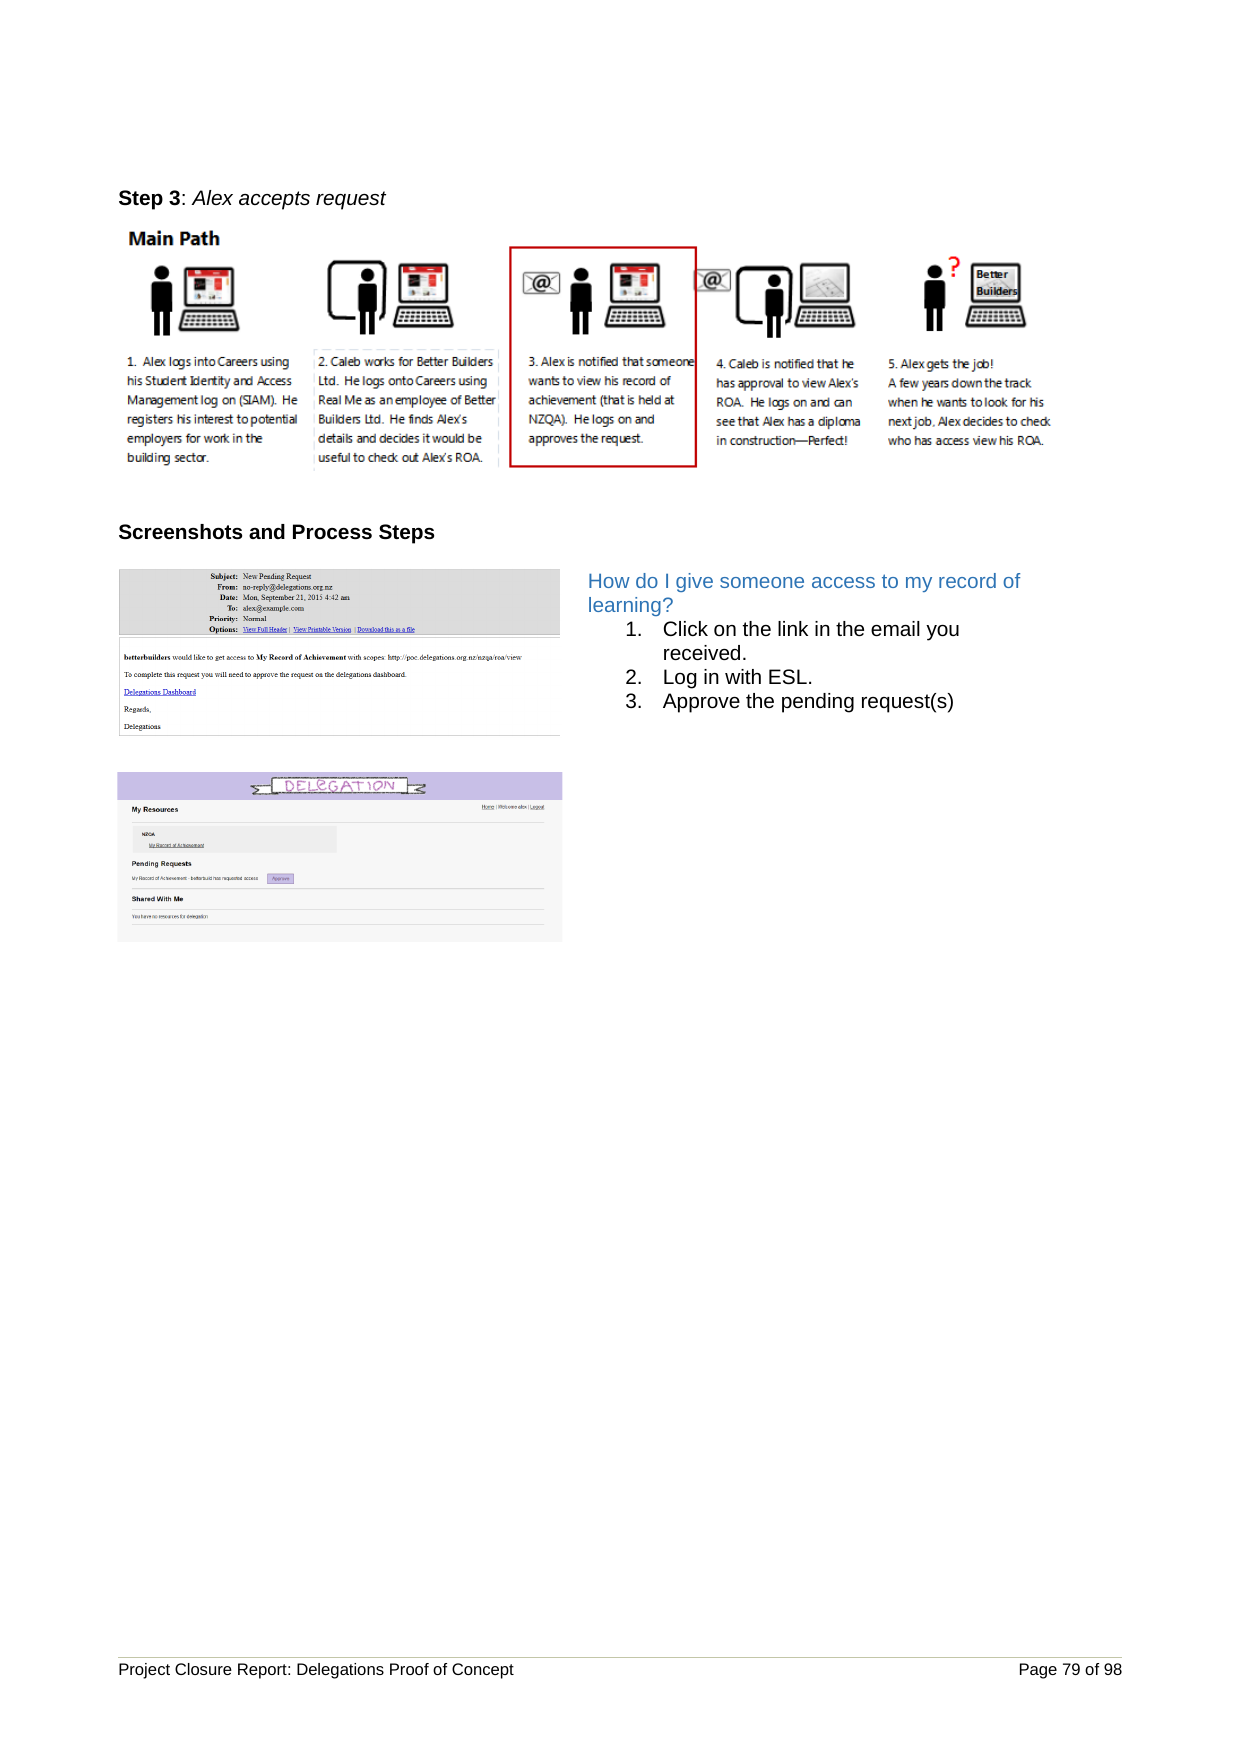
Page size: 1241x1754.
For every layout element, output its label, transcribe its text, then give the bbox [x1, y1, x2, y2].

table_header How do I give someone access to my record of learning? Click on the link in the email you received. Log in with ESL. Approve the pending request(s) [578, 546, 1046, 952]
picture [117, 772, 563, 942]
text Step 3: Alex accepts request [118, 185, 1122, 209]
text Screenshots and Process Steps [118, 520, 1122, 544]
picture [117, 568, 563, 738]
table_header [108, 546, 576, 748]
picture [118, 225, 1059, 471]
table_cell [108, 750, 576, 952]
